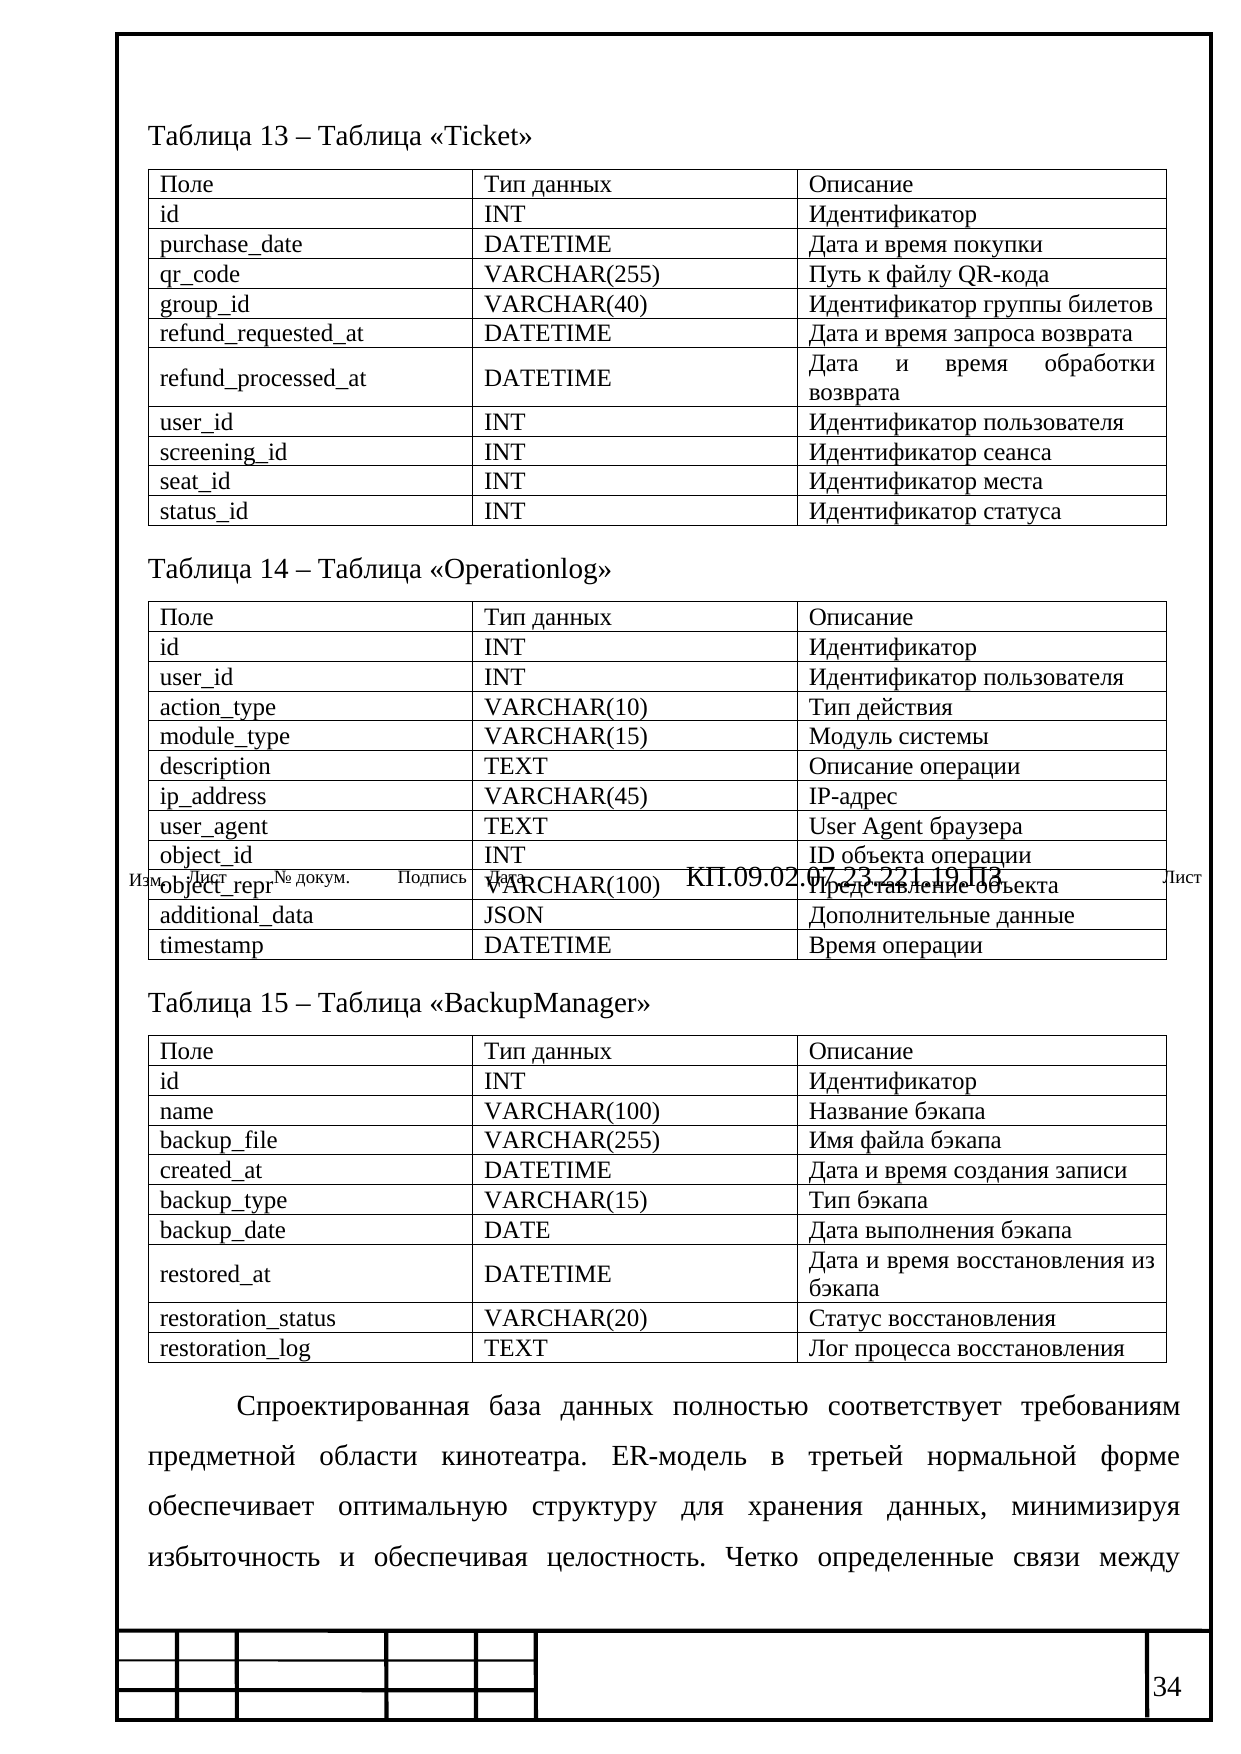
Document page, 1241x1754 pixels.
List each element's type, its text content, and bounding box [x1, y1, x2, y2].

table_cell Путь к файлу QR-кода [798, 259, 1166, 288]
table_cell INT [473, 662, 797, 691]
table_cell DATETIME [473, 1155, 797, 1184]
table_cell DATETIME [473, 1245, 797, 1302]
table_cell INT [473, 841, 797, 869]
table_cell VARCHAR(20) [473, 1303, 797, 1332]
table_cell DATE [473, 1215, 797, 1244]
table_cell Лог процесса восстановления [798, 1333, 1166, 1362]
table_cell refund_processed_at [149, 348, 472, 406]
table_cell ip_address [149, 781, 472, 810]
table_cell status_id [149, 496, 472, 525]
table_cell INT [473, 199, 797, 228]
table_cell VARCHAR(40) [473, 289, 797, 317]
table_cell INT [473, 407, 797, 436]
table_header Тип данных [473, 170, 797, 198]
text Таблица 14 – Таблица «Operationlog» [148, 551, 1181, 584]
table_cell VARCHAR(100) [473, 1096, 797, 1124]
table_header Тип данных [473, 602, 797, 631]
table_cell Идентификатор пользователя [798, 407, 1166, 436]
table_cell TEXT [473, 1333, 797, 1362]
table_cell id [149, 1066, 472, 1095]
table_cell INT [473, 632, 797, 661]
table_cell Время операции [798, 930, 1166, 959]
table_cell user_agent [149, 811, 472, 839]
table_cell qr_code [149, 259, 472, 288]
table_cell Идентификатор [798, 632, 1166, 661]
table_cell IP-адрес [798, 781, 1166, 810]
table_header Описание [798, 170, 1166, 198]
table_cell user_id [149, 662, 472, 691]
table_cell Название бэкапа [798, 1096, 1166, 1124]
table_cell Идентификатор группы билетов [798, 289, 1166, 317]
table_header Тип данных [473, 1036, 797, 1065]
table_cell screening_id [149, 437, 472, 465]
table_cell id [149, 199, 472, 228]
table_cell backup_date [149, 1215, 472, 1244]
text Таблица 13 – Таблица «Ticket» [148, 118, 1181, 152]
table_cell JSON [473, 900, 797, 929]
table_header Описание [798, 1036, 1166, 1065]
table_header Поле [149, 170, 472, 198]
table_cell group_id [149, 289, 472, 317]
table_cell Представление объекта [798, 870, 1166, 899]
table_cell Статус восстановления [798, 1303, 1166, 1332]
table_cell purchase_date [149, 229, 472, 258]
table_cell Дата и время создания записи [798, 1155, 1166, 1184]
table_header Описание [798, 602, 1166, 631]
table_cell Тип действия [798, 692, 1166, 720]
table_cell INT [473, 466, 797, 495]
table_cell Дата и время запроса возврата [798, 319, 1166, 347]
table_cell VARCHAR(10) [473, 692, 797, 720]
table_cell user_id [149, 407, 472, 436]
table_cell refund_requested_at [149, 319, 472, 347]
table_cell action_type [149, 692, 472, 720]
table_cell Идентификатор сеанса [798, 437, 1166, 465]
table_cell VARCHAR(15) [473, 721, 797, 750]
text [148, 1388, 1181, 1572]
table_cell restoration_status [149, 1303, 472, 1332]
table_cell TEXT [473, 751, 797, 780]
table_cell TEXT [473, 811, 797, 839]
table_cell VARCHAR(100) [473, 870, 797, 899]
table_cell Дата и время восстановления из бэкапа [798, 1245, 1166, 1302]
table_cell description [149, 751, 472, 780]
table_cell Дата и время покупки [798, 229, 1166, 258]
table_cell object_repr [149, 870, 472, 899]
table_cell VARCHAR(255) [473, 1126, 797, 1154]
table_cell Идентификатор [798, 1066, 1166, 1095]
table_cell Идентификатор места [798, 466, 1166, 495]
table_cell VARCHAR(15) [473, 1185, 797, 1214]
table_header Поле [149, 1036, 472, 1065]
table_cell Дополнительные данные [798, 900, 1166, 929]
table_cell DATETIME [473, 319, 797, 347]
table_cell INT [473, 496, 797, 525]
table_cell DATETIME [473, 348, 797, 406]
table_cell restored_at [149, 1245, 472, 1302]
table_header Поле [149, 602, 472, 631]
table_cell Идентификатор статуса [798, 496, 1166, 525]
table_cell id [149, 632, 472, 661]
table_cell VARCHAR(255) [473, 259, 797, 288]
table_cell ID объекта операции [798, 841, 1166, 869]
table_cell DATETIME [473, 930, 797, 959]
table_cell INT [473, 1066, 797, 1095]
table_cell timestamp [149, 930, 472, 959]
table_cell Тип бэкапа [798, 1185, 1166, 1214]
table_cell Дата и время обработки возврата [798, 348, 1166, 406]
table_cell Имя файла бэкапа [798, 1126, 1166, 1154]
table_cell Идентификатор пользователя [798, 662, 1166, 691]
table_cell Описание операции [798, 751, 1166, 780]
table_cell INT [473, 437, 797, 465]
table_cell backup_file [149, 1126, 472, 1154]
table_cell additional_data [149, 900, 472, 929]
table_cell Дата выполнения бэкапа [798, 1215, 1166, 1244]
text Таблица 15 – Таблица «BackupManager» [148, 985, 1181, 1018]
table_cell name [149, 1096, 472, 1124]
table_cell backup_type [149, 1185, 472, 1214]
table_cell User Agent браузера [798, 811, 1166, 839]
table_cell module_type [149, 721, 472, 750]
table_cell DATETIME [473, 229, 797, 258]
table_cell object_id [149, 841, 472, 869]
table_cell VARCHAR(45) [473, 781, 797, 810]
table_cell Идентификатор [798, 199, 1166, 228]
table_cell restoration_log [149, 1333, 472, 1362]
table_cell seat_id [149, 466, 472, 495]
table_cell created_at [149, 1155, 472, 1184]
table_cell Модуль системы [798, 721, 1166, 750]
